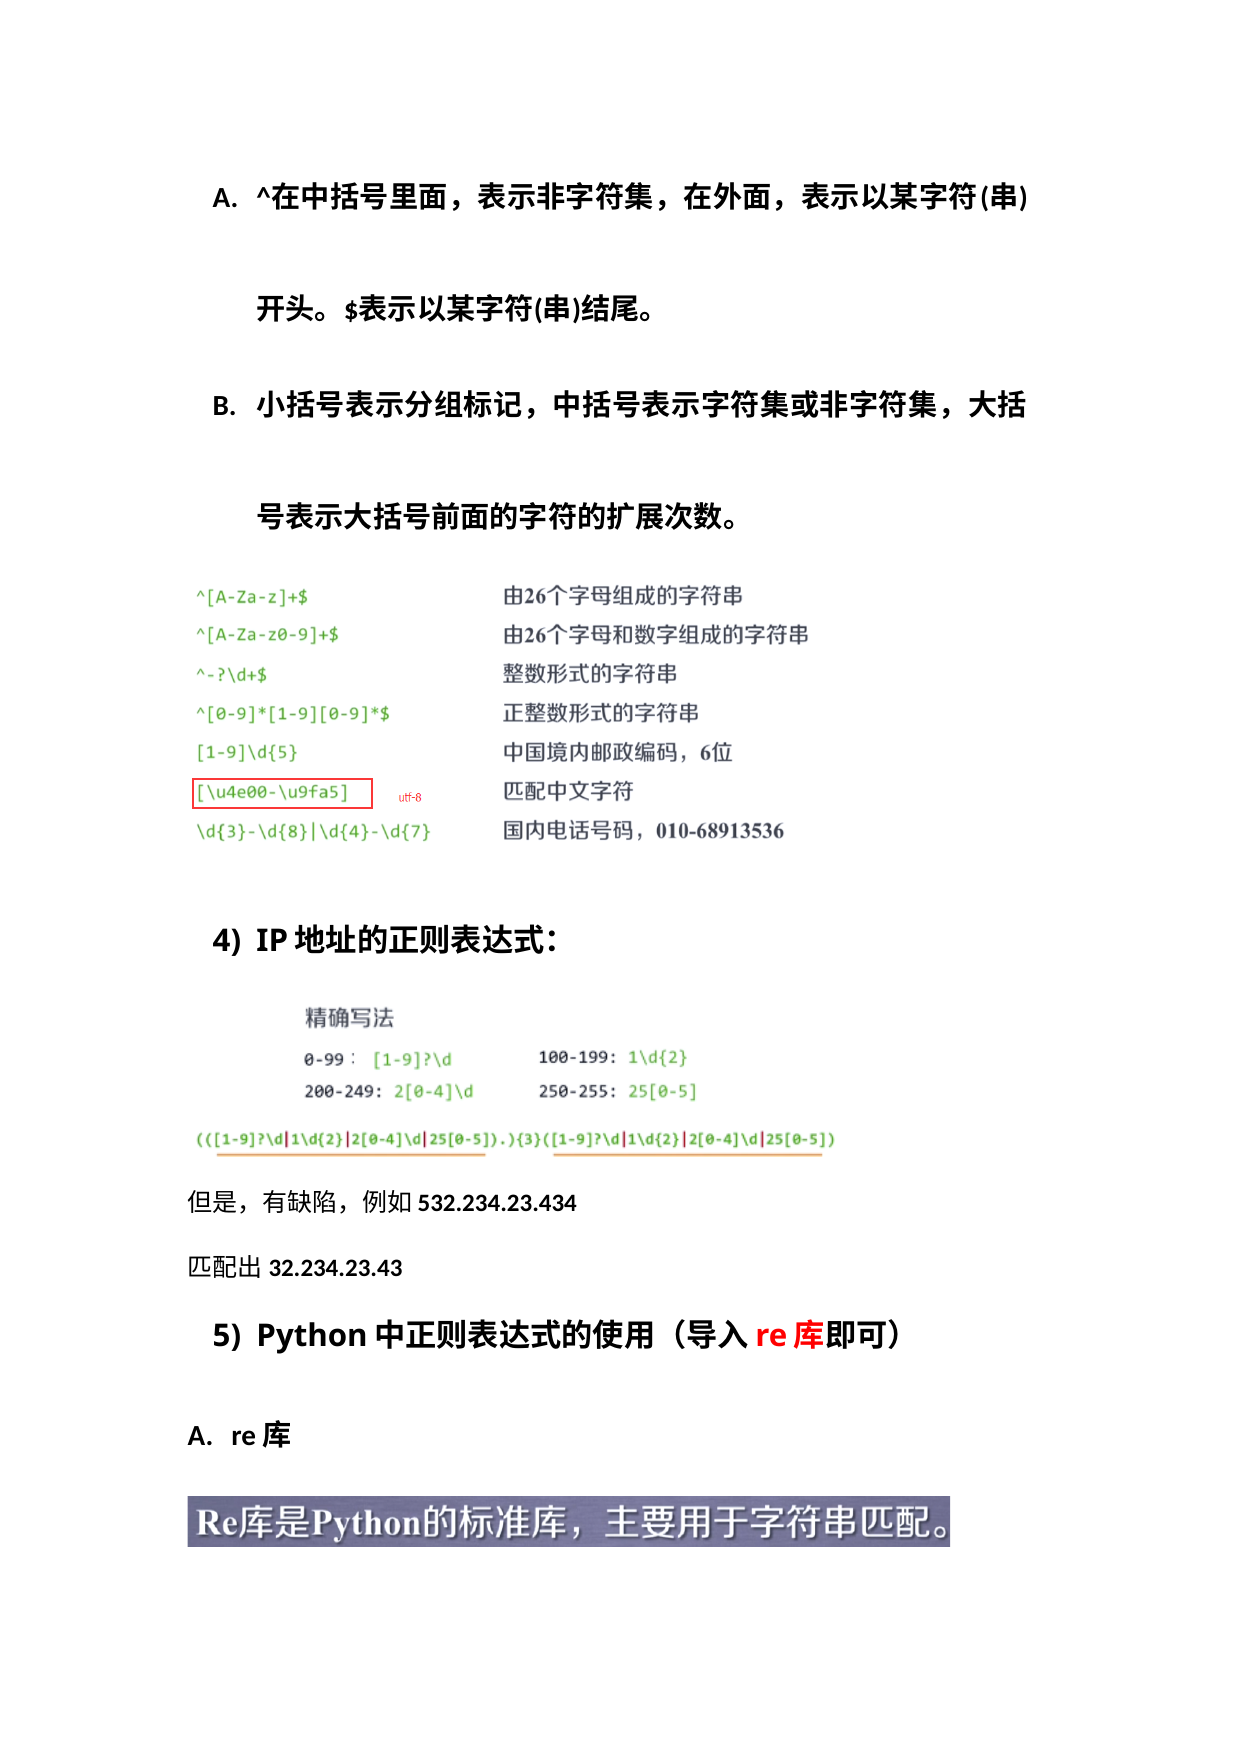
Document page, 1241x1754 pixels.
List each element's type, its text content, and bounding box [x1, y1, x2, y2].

subtitle re库 [187, 1401, 1028, 1466]
picture [187, 1496, 951, 1547]
text 但是，有缺陷，例如532.234.23.434 [187, 1168, 1053, 1233]
subtitle 小括号表示分组标记，中括号表示字符集或非字符集，大括号表示大括号前面的字符的扩展次数。 [212, 370, 1028, 548]
picture [187, 578, 811, 849]
subtitle ^在中括号里面，表示非字符集，在外面，表示以某字符(串)开头。$表示以某字符(串)结尾。 [212, 162, 1028, 339]
subtitle IP地址的正则表达式： [212, 906, 1028, 971]
text 匹配出 32.234.23.43 [187, 1233, 1053, 1298]
subtitle Python中正则表达式的使用（导入re库即可） [212, 1300, 1028, 1365]
picture [187, 1005, 847, 1157]
